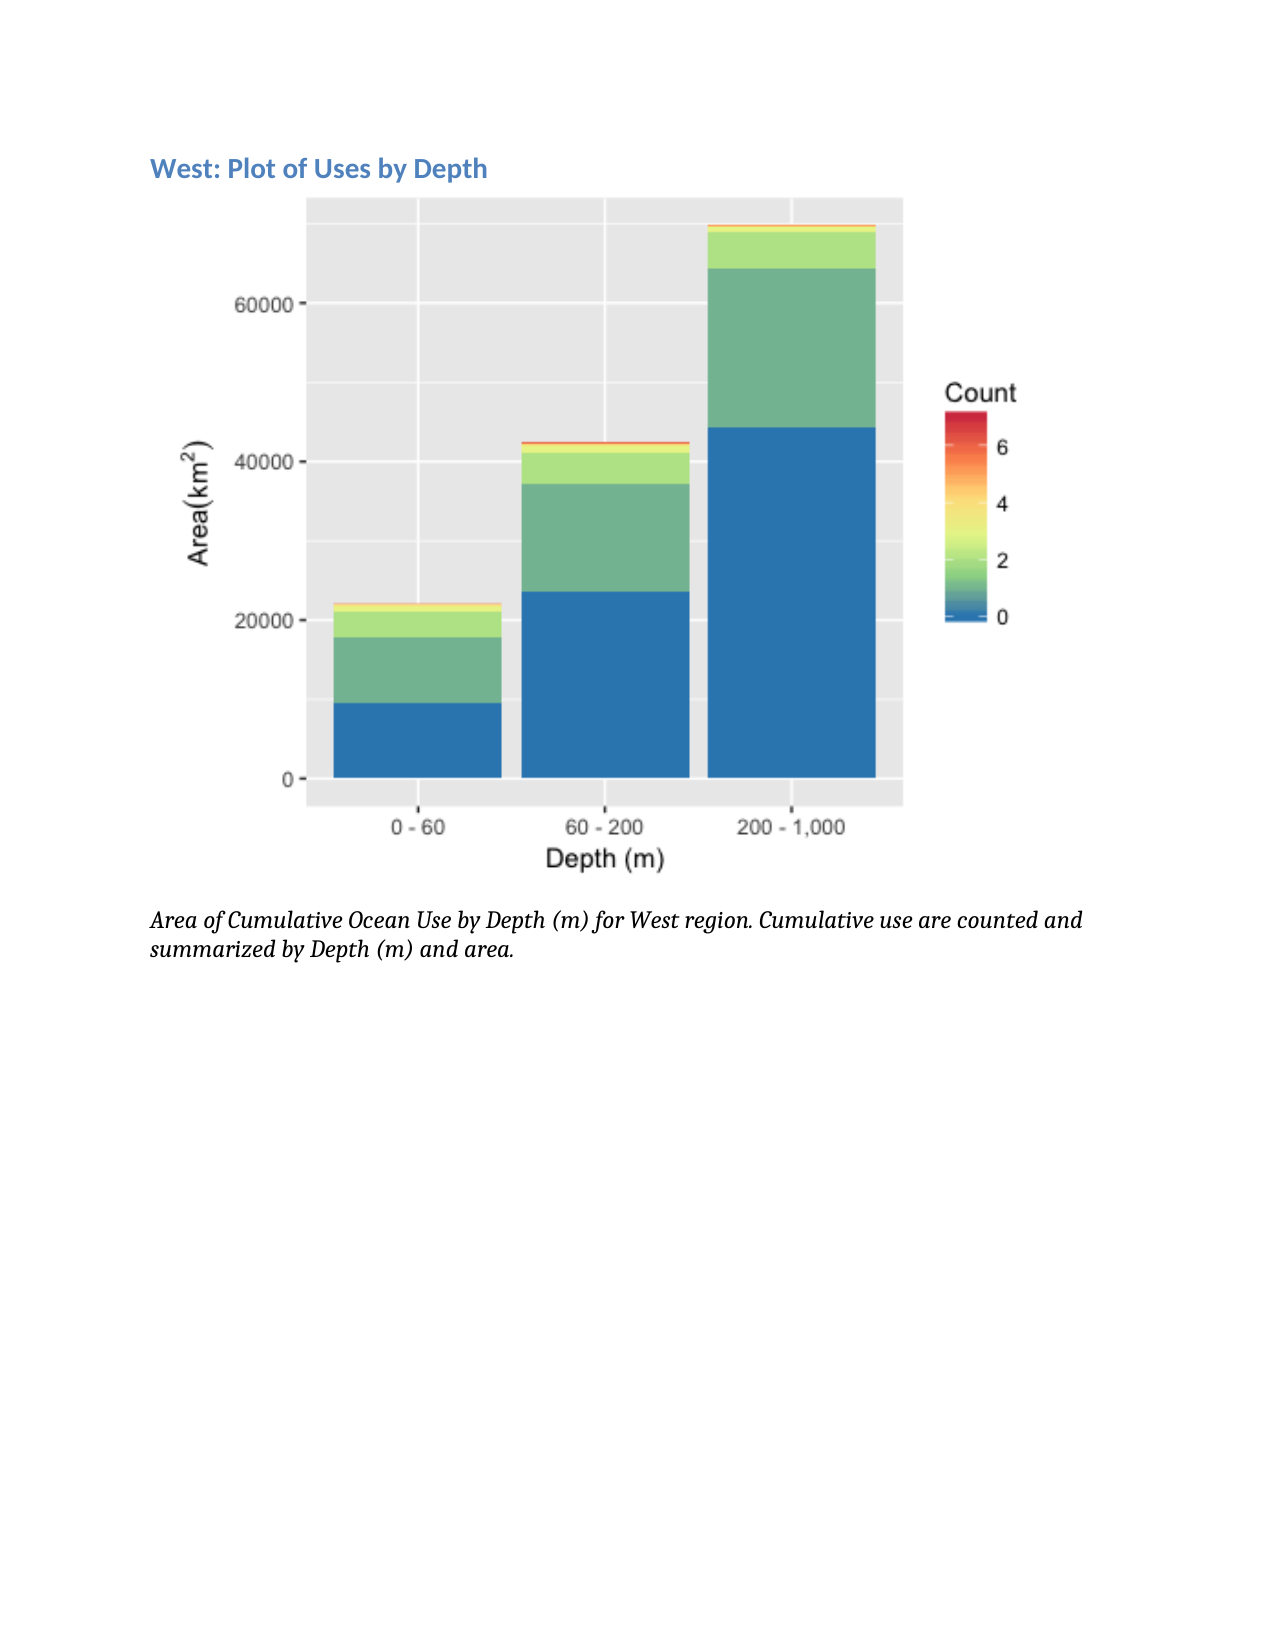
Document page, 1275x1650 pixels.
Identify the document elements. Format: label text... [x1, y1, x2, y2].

subtitle West: Plot of Uses by Depth [150, 150, 1125, 186]
picture [168, 185, 1044, 886]
text Area of Cumulative Ocean Use by Depth (m) for West region. Cumulative use are counted and summarized by Depth (m) and area. [150, 906, 1125, 964]
